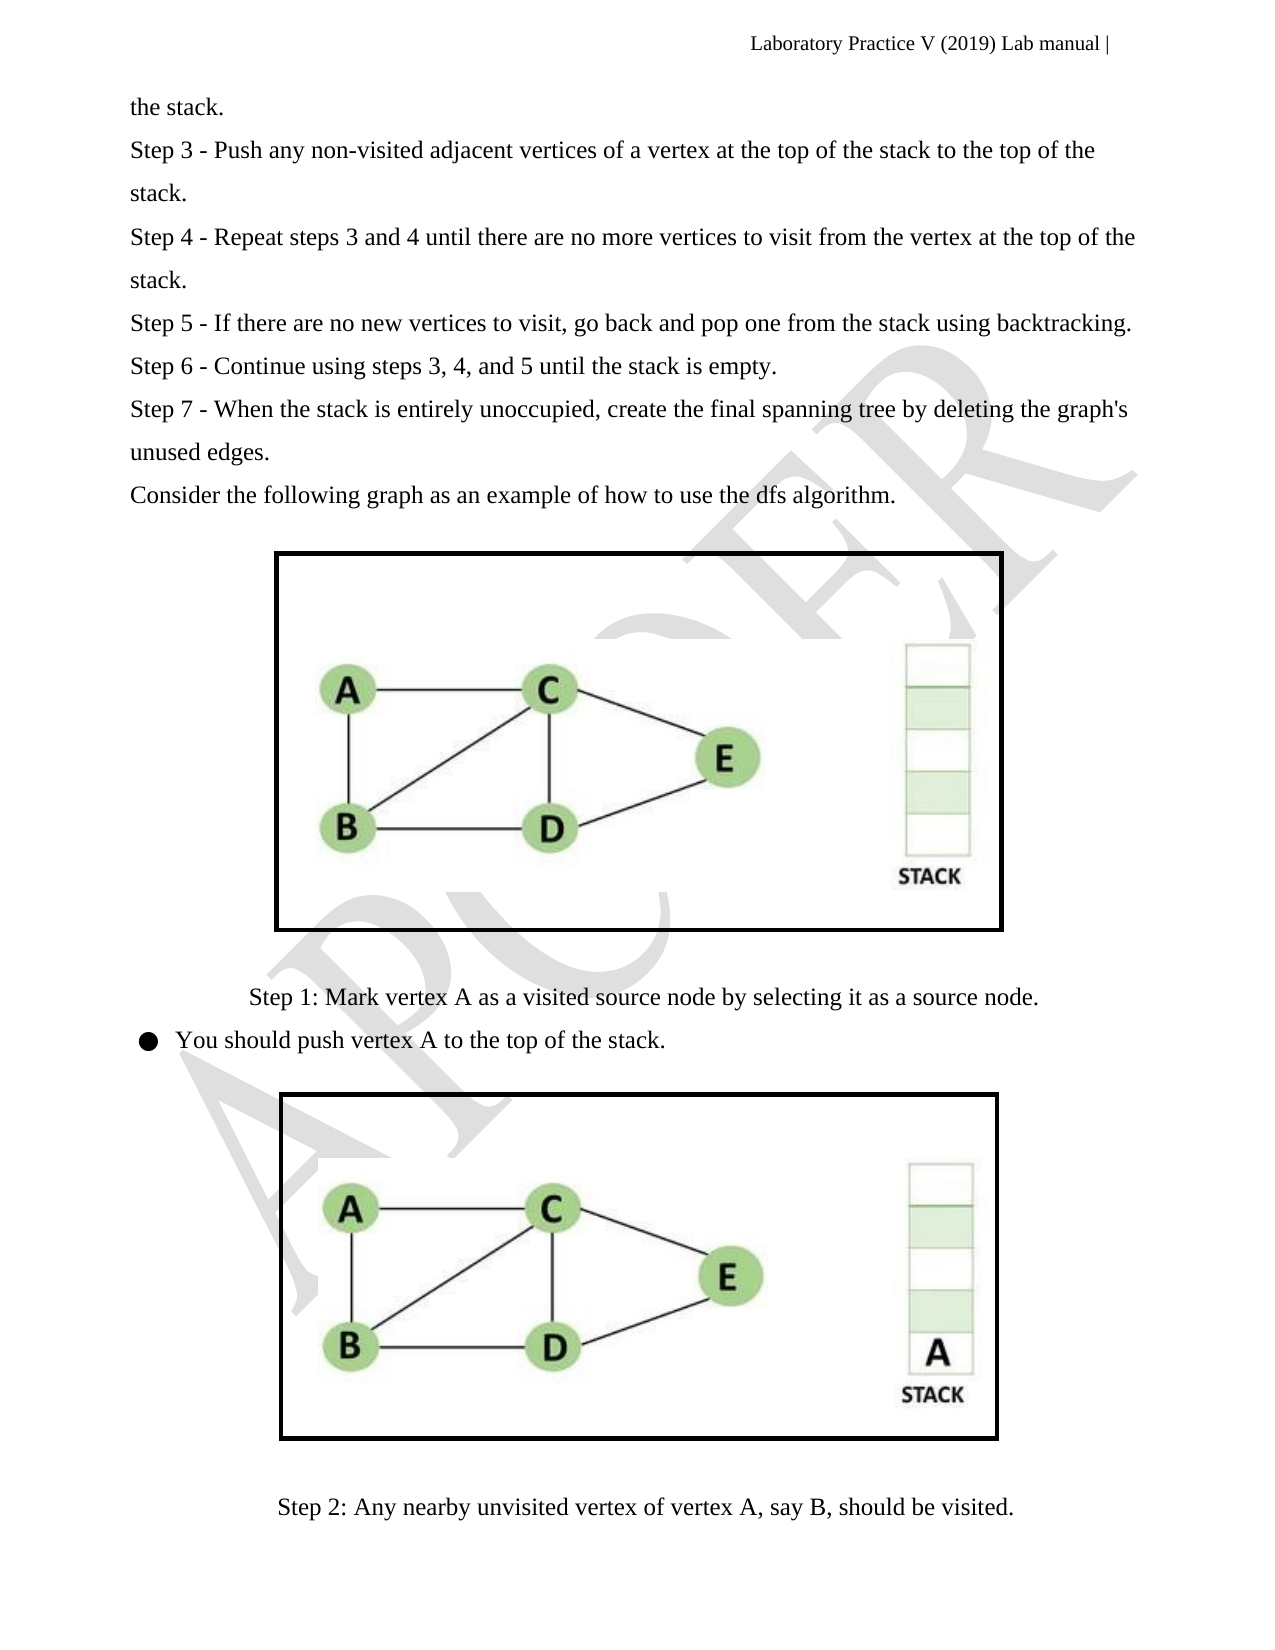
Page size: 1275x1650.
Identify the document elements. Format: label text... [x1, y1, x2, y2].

text Step 1: Mark vertex A as a visited source node by selecting it as a source node. [248, 982, 1200, 1010]
text Step 7 - When the stack is entirely unoccupied, create the final spanning tree by deleting the graph's unused edges. [130, 394, 1149, 466]
text Step 5 - If there are no new vertices to visit, go back and pop one from the stack using backtracking. Step 6 - Continue using steps 3, 4, and 5 until the stack is empty. [130, 308, 1149, 380]
picture [318, 1158, 989, 1412]
picture [315, 639, 989, 892]
text Consider the following graph as an example of how to use the dfs algorithm. [130, 480, 1200, 509]
text Step 2: Any nearby unvisited vertex of vertex A, say B, should be visited. [91, 1492, 1200, 1521]
text the stack. [130, 92, 1200, 121]
text Step 4 - Repeat steps 3 and 4 until there are no more vertices to visit from the vertex at the top of the stack. [130, 222, 1149, 293]
text Step 3 - Push any non-visited adjacent vertices of a vertex at the top of the stack to the top of the stack. [130, 135, 1149, 207]
list You should push vertex A to the top of the stack. [137, 1024, 1200, 1056]
